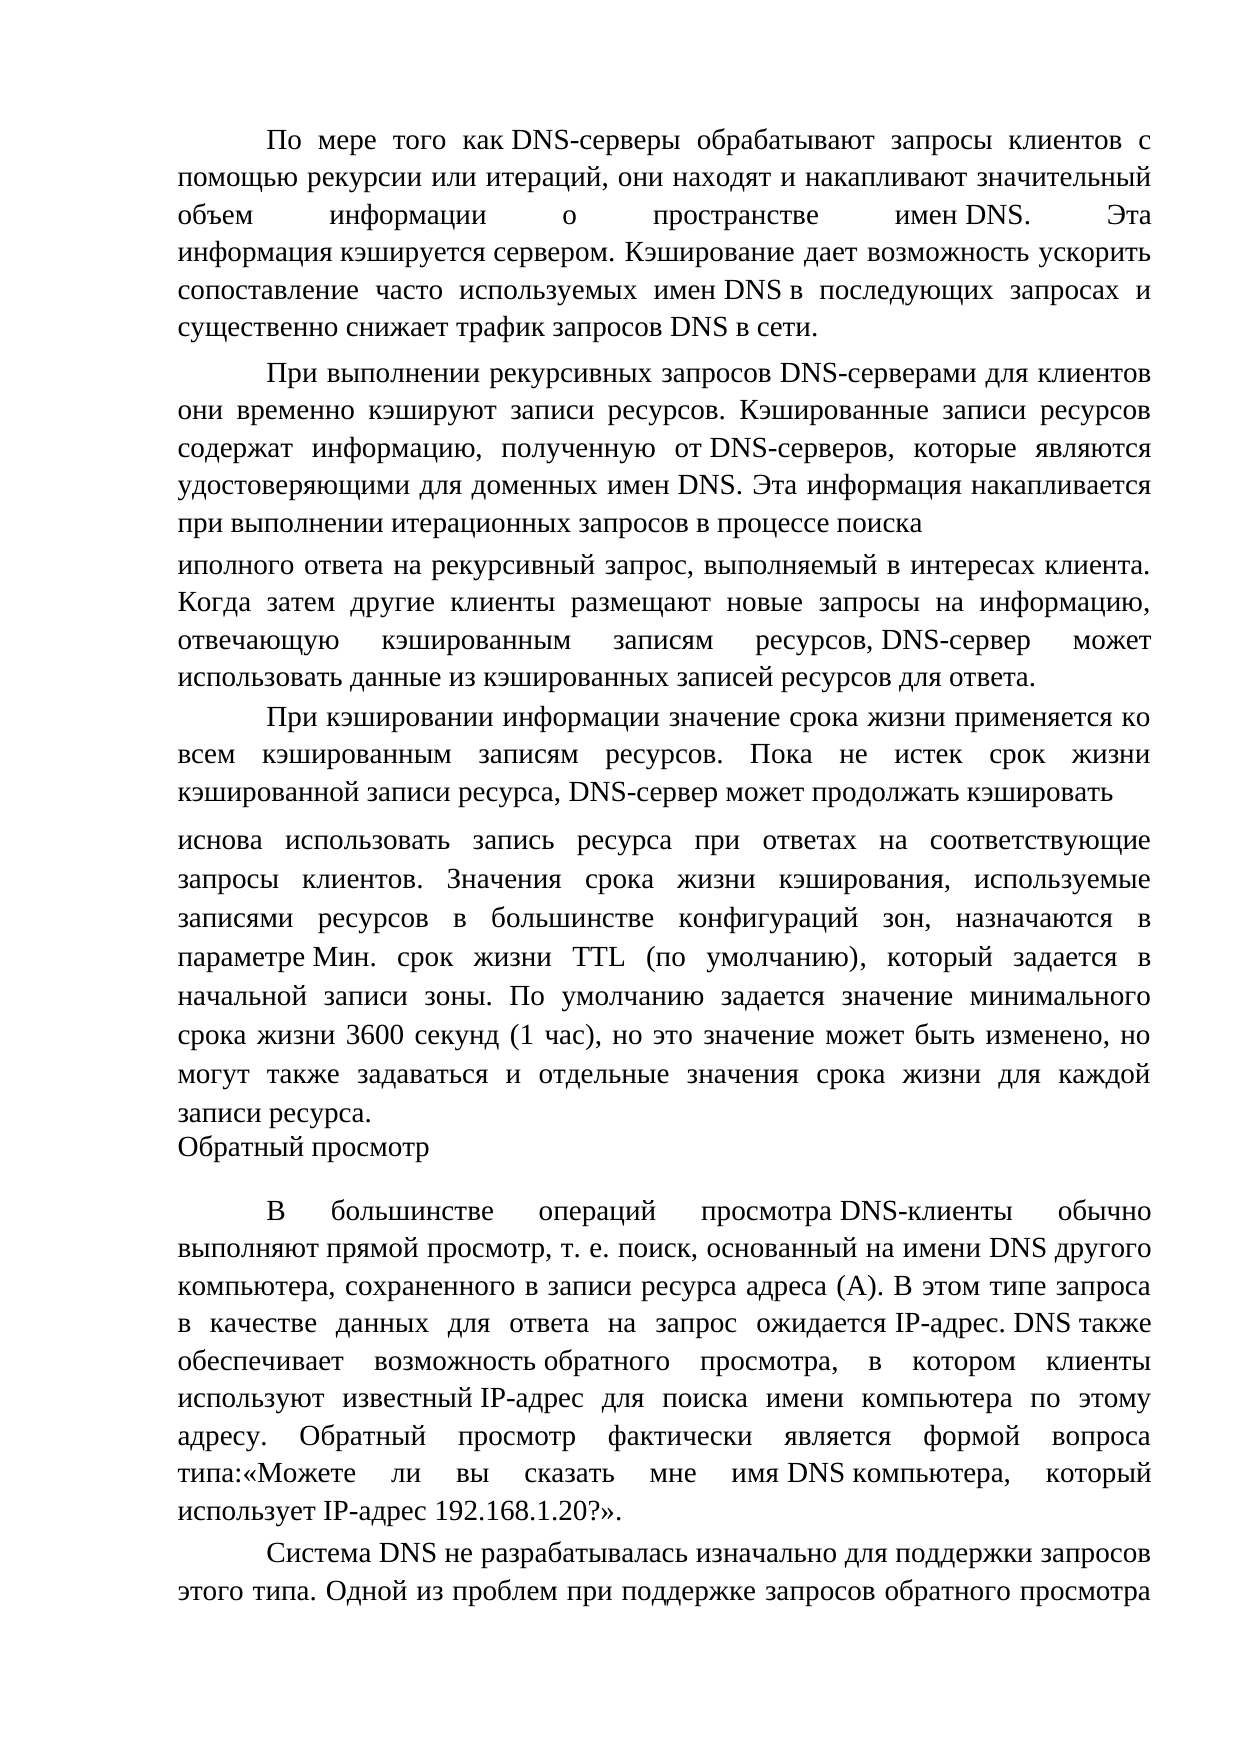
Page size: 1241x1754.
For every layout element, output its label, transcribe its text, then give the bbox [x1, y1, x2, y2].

text иснова использовать запись ресурса при ответах на соответствующие запросы клиентов. Значения срока жизни кэширования, используемые записями ресурсов в большинстве конфигураций зон, назначаются в параметре Мин. срок жизни TTL (по умолчанию), который задается в начальной записи зоны. По умолчанию задается значение минимального срока жизни 3600 секунд (1 час), но это значение может быть изменено, но могут также задаваться и отдельные значения срока жизни для каждой записи ресурса. [177, 817, 1152, 1129]
text В большинстве операций просмотра DNS-клиенты обычно выполняют прямой просмотр, т. е. поиск, основанный на имени DNS другого компьютера, сохраненного в записи ресурса адреса (A). В этом типе запроса в качестве данных для ответа на запрос ожидается IP-адрес. DNS также обеспечивает возможность обратного просмотра, в котором клиенты используют известный IP-адрес для поиска имени компьютера по этому адресу. Обратный просмотр фактически является формой вопроса типа:«Можете ли вы сказать мне имя DNS компьютера, который использует IP-адрес 192.168.1.20?». [177, 1189, 1152, 1527]
text При кэшировании информации значение срока жизни применяется ко всем кэшированным записям ресурсов. Пока не истек срок жизни кэшированной записи ресурса, DNS-сервер может продолжать кэшировать [177, 695, 1152, 807]
text При выполнении рекурсивных запросов DNS-серверами для клиентов они временно кэшируют записи ресурсов. Кэшированные записи ресурсов содержат информацию, полученную от DNS-серверов, которые являются удостоверяющими для доменных имен DNS. Эта информация накапливается при выполнении итерационных запросов в процессе поиска [177, 351, 1152, 538]
text По мере того как DNS-серверы обрабатывают запросы клиентов с помощью рекурсии или итераций, они находят и накапливают значительный объем информации о пространстве имен DNS. Эта информация кэшируется сервером. Кэширование дает возможность ускорить сопоставление часто используемых имен DNS в последующих запросах и существенно снижает трафик запросов DNS в сети. [177, 118, 1152, 343]
text иполного ответа на рекурсивный запрос, выполняемый в интересах клиента. Когда затем другие клиенты размещают новые запросы на информацию, отвечающую кэшированным записям ресурсов, DNS-сервер может использовать данные из кэшированных записей ресурсов для ответа. [177, 543, 1152, 693]
text Обратный просмотр [177, 1129, 1152, 1163]
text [177, 1531, 1152, 1606]
